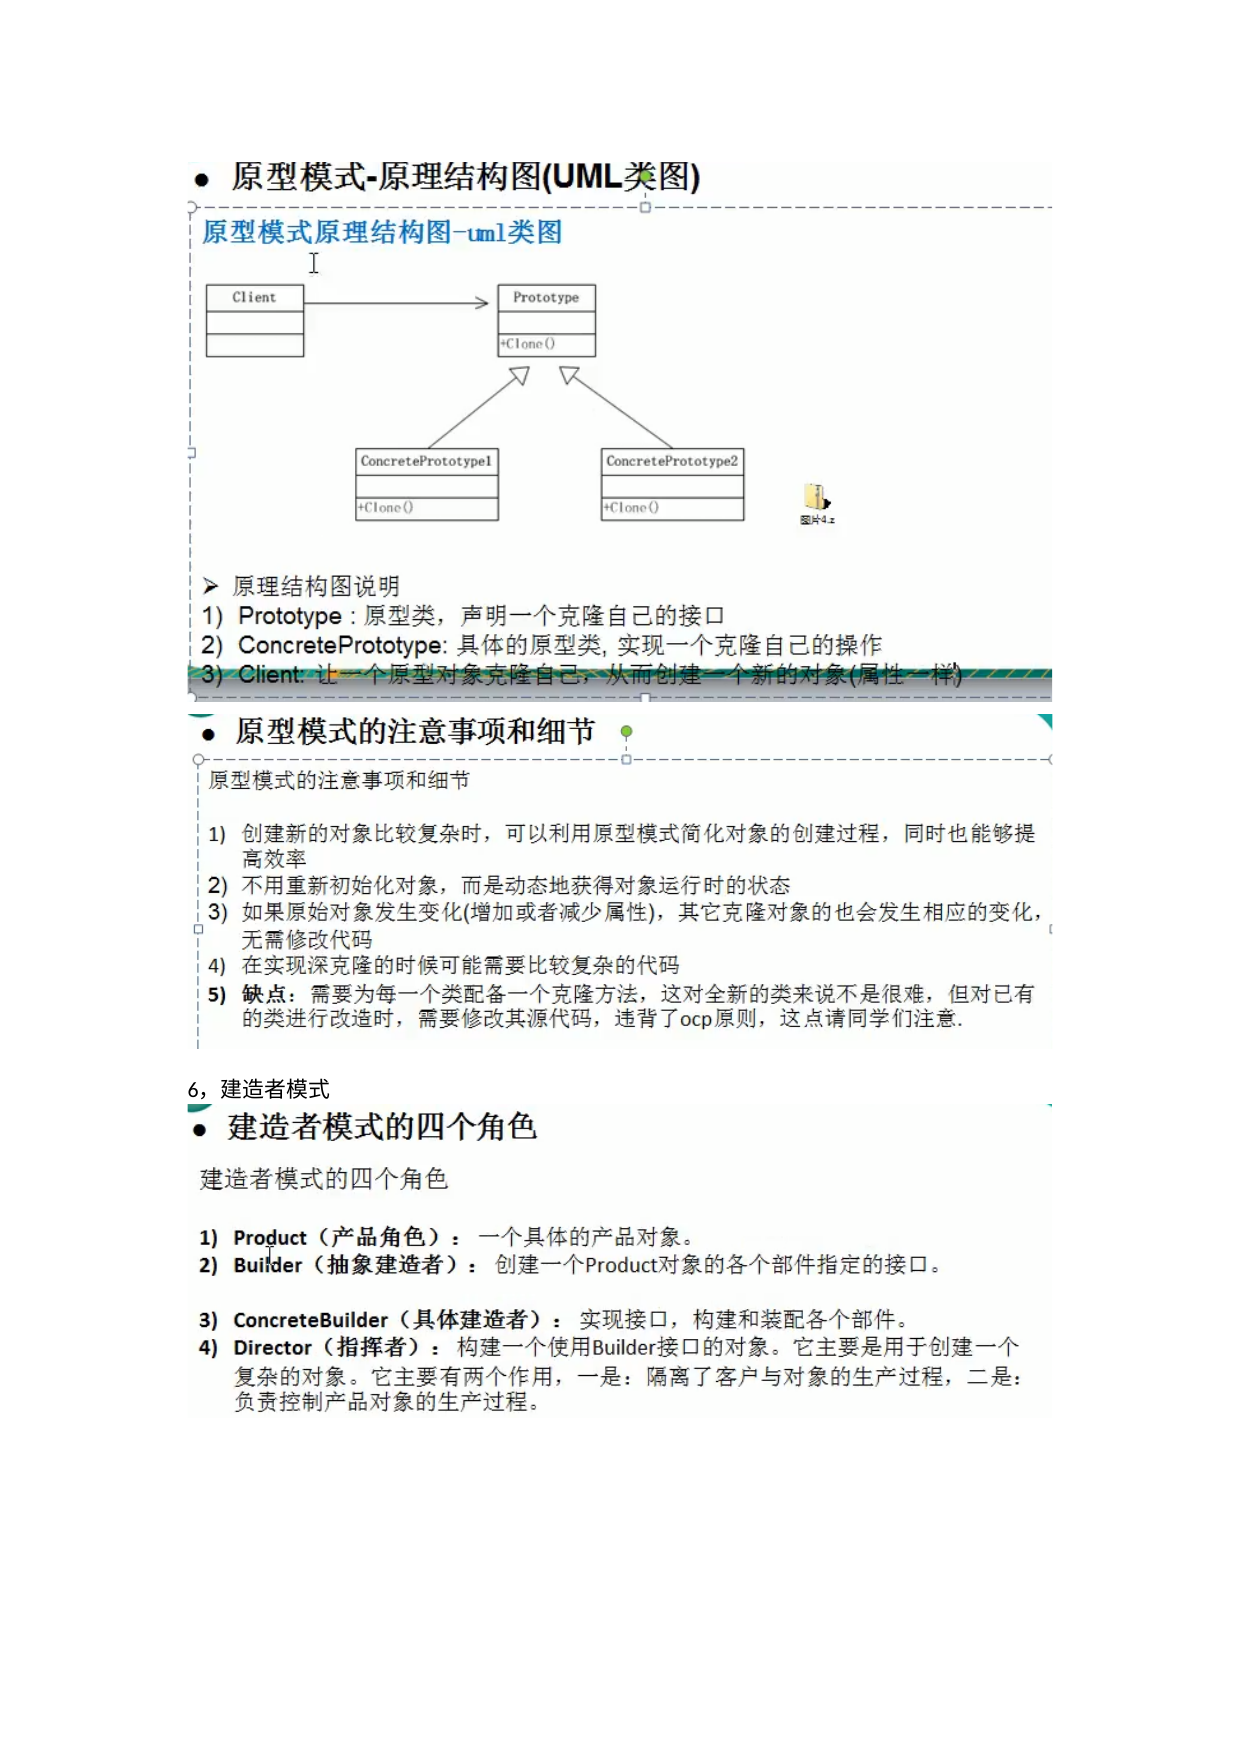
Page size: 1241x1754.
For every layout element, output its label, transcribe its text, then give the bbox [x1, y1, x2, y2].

picture [187, 162, 1053, 702]
list 建造者模式 [187, 1072, 1053, 1104]
picture [187, 1104, 1052, 1418]
picture [187, 714, 1053, 1049]
